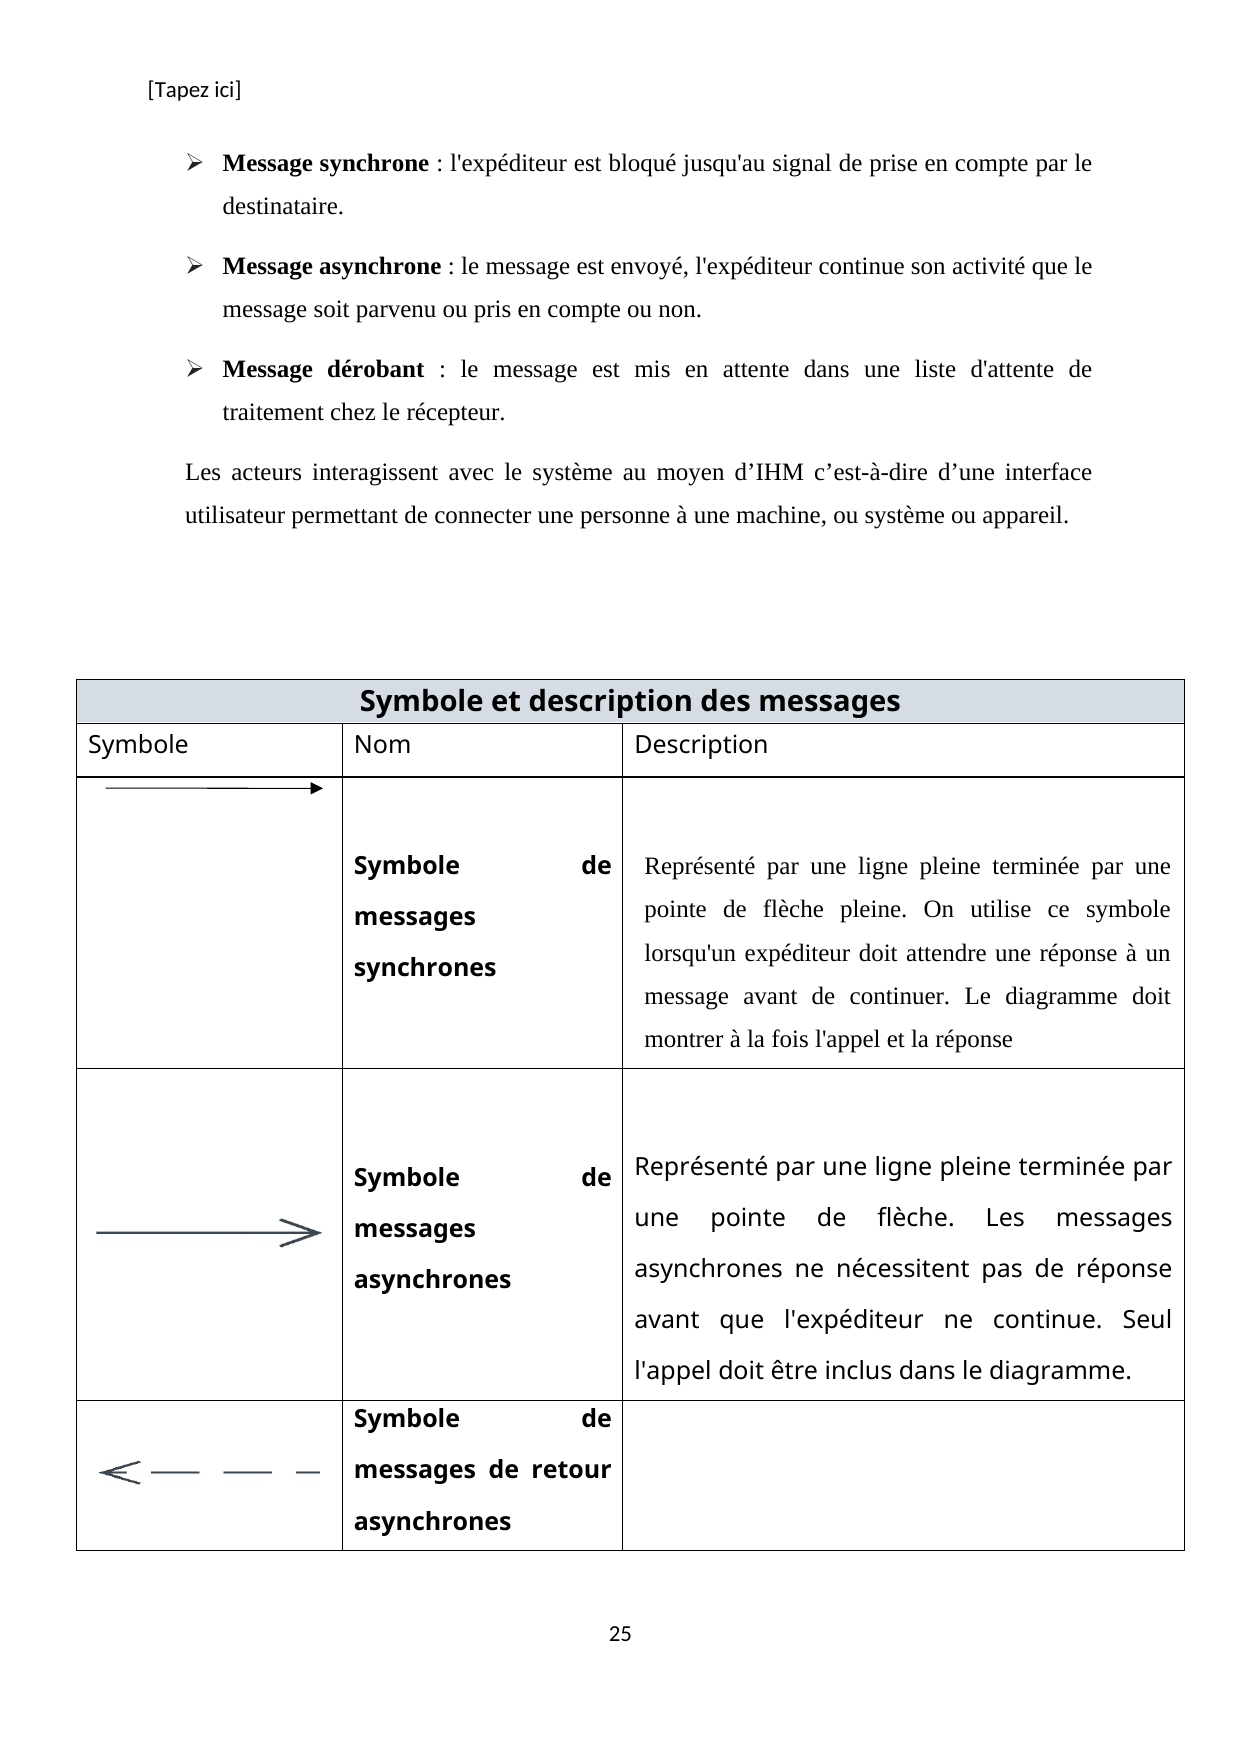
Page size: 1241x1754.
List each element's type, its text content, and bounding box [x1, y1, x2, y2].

table_cell Nom [343, 724, 622, 776]
table_cell Description [623, 724, 1184, 776]
list Message synchrone : l'expéditeur est bloqué jusqu'au signal de prise en compte par le destinataire. [185, 148, 1093, 220]
table_cell Symbole [77, 724, 342, 776]
table_cell [623, 778, 1184, 1067]
table_cell Symbole de messages synchrones [343, 778, 622, 1067]
table_cell [77, 1401, 342, 1550]
table_cell [77, 778, 342, 1067]
list Message asynchrone : le message est envoyé, l'expéditeur continue son activité que le message soit parvenu ou pris en compte ou non. [185, 251, 1093, 323]
picture [96, 1218, 323, 1248]
table_header Symbole et description des messages [77, 680, 1184, 722]
text Les acteurs interagissent avec le système au moyen d’IHM c’est-à-dire d’une interface utilisateur permettant de connecter une personne à une machine, ou système ou appareil. [185, 457, 1093, 529]
table_cell Symbole de messages de retour asynchrones [343, 1401, 622, 1550]
table_cell Représenté par une ligne pleine terminée par une pointe de flèche. Les messages asynchrones ne nécessitent pas de réponse avant que l'expéditeur ne continue. Seul l'appel doit être inclus dans le diagramme. [623, 1069, 1184, 1400]
picture [98, 1460, 321, 1485]
list Message dérobant : le message est mis en attente dans une liste d'attente de traitement chez le récepteur. [185, 354, 1093, 426]
table_cell [77, 1069, 342, 1400]
table_cell Symbole de messages asynchrones [343, 1069, 622, 1400]
table_cell [623, 1401, 1184, 1550]
